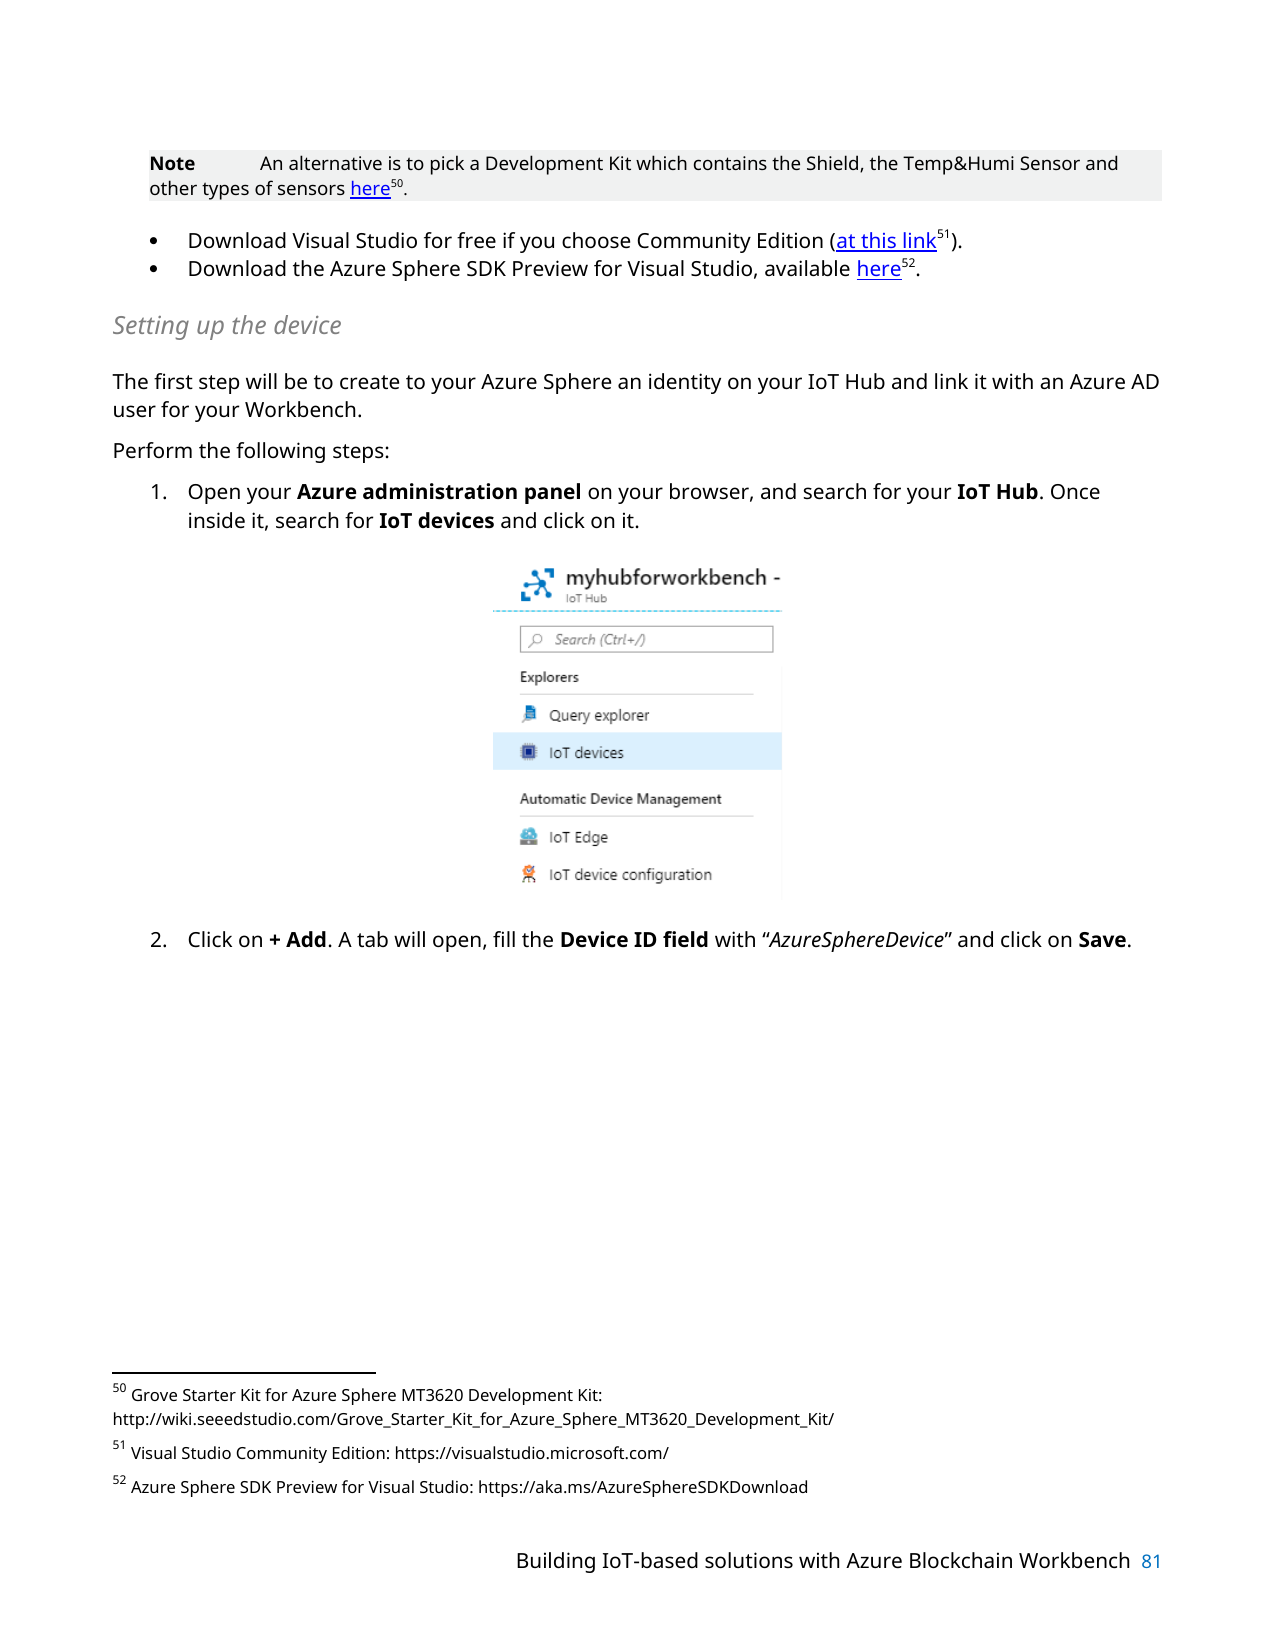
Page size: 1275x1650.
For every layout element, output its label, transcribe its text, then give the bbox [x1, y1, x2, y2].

list Download the Azure Sphere SDK Preview for Visual Studio, available here. [150, 254, 1162, 283]
picture [493, 559, 783, 900]
text The first step will be to create to your Azure Sphere an identity on your IoT Hub and link it with an Azure AD user for your Workbench. [112, 367, 1162, 424]
list Download Visual Studio for free if you choose Community Edition (at this link). [150, 226, 1162, 254]
text Perform the following steps: [112, 436, 1162, 465]
text Note An alternative is to pick a Development Kit which contains the Shield, the Temp&Humi Sensor and other types of sensors here. [149, 150, 1162, 201]
subtitle Setting up the device [112, 308, 1162, 342]
list Open your Azure administration panel on your browser, and search for your IoT Hub. Once inside it, search for IoT devices and click on it. [150, 477, 1162, 534]
list Click on + Add. A tab will open, fill the Device ID field with “AzureSphereDevice” and click on Save. [150, 925, 1162, 953]
